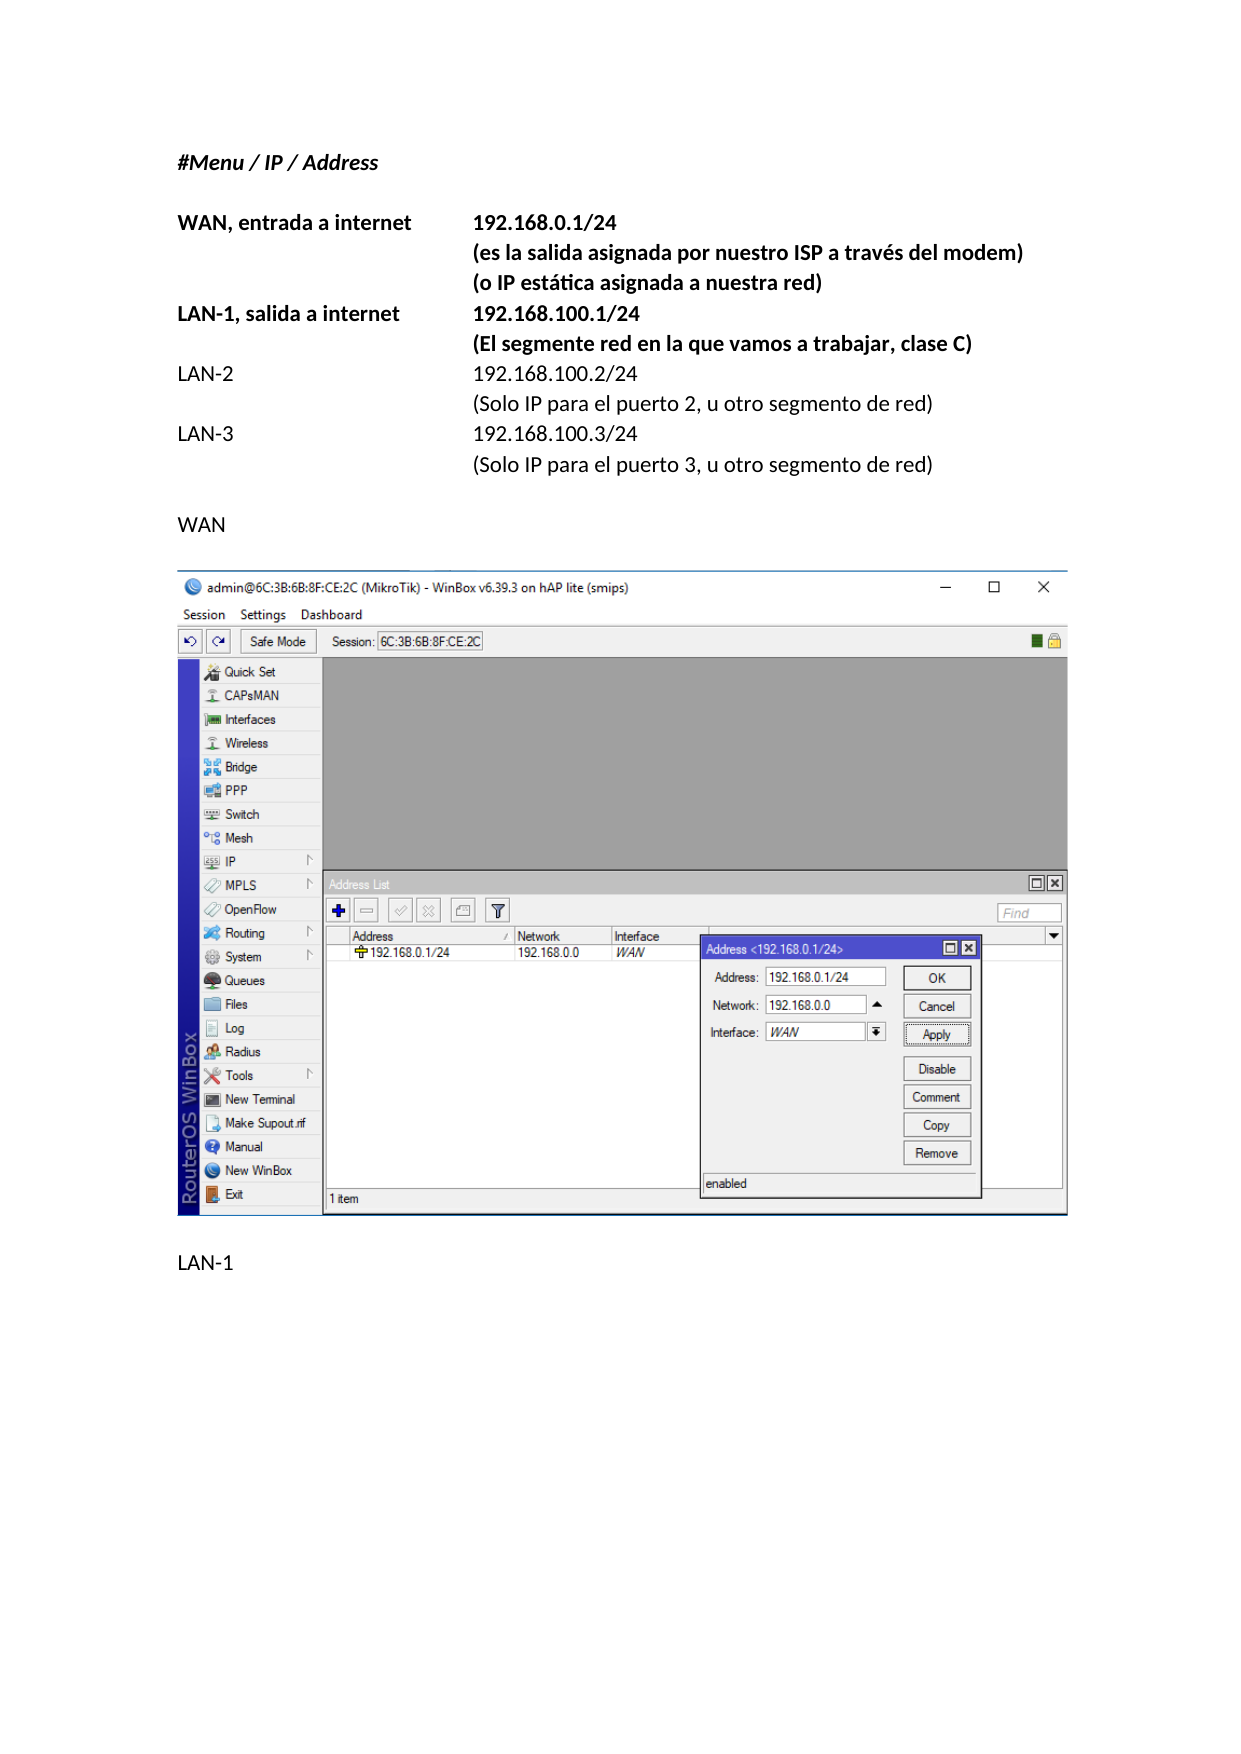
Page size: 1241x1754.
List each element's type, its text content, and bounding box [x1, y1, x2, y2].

text (o IP estática asignada a nuestra red) [177, 268, 1063, 296]
text (Solo IP para el puerto 2, u otro segmento de red) [177, 389, 1063, 417]
text WAN, entrada a internet 192.168.0.1/24 [177, 208, 1063, 236]
text LAN-3 192.168.100.3/24 [177, 419, 1063, 447]
text (El segmente red en la que vamos a trabajar, clase C) [177, 329, 1063, 357]
text LAN-2 192.168.100.2/24 [177, 359, 1063, 387]
picture [177, 570, 1068, 1216]
text (es la salida asignada por nuestro ISP a través del modem) [177, 238, 1063, 266]
text WAN [177, 510, 1063, 538]
text (Solo IP para el puerto 3, u otro segmento de red) [177, 450, 1063, 478]
text LAN-1, salida a internet 192.168.100.1/24 [177, 299, 1063, 327]
text LAN-1 [177, 1248, 1063, 1276]
text #Menu / IP / Address [177, 148, 1063, 176]
